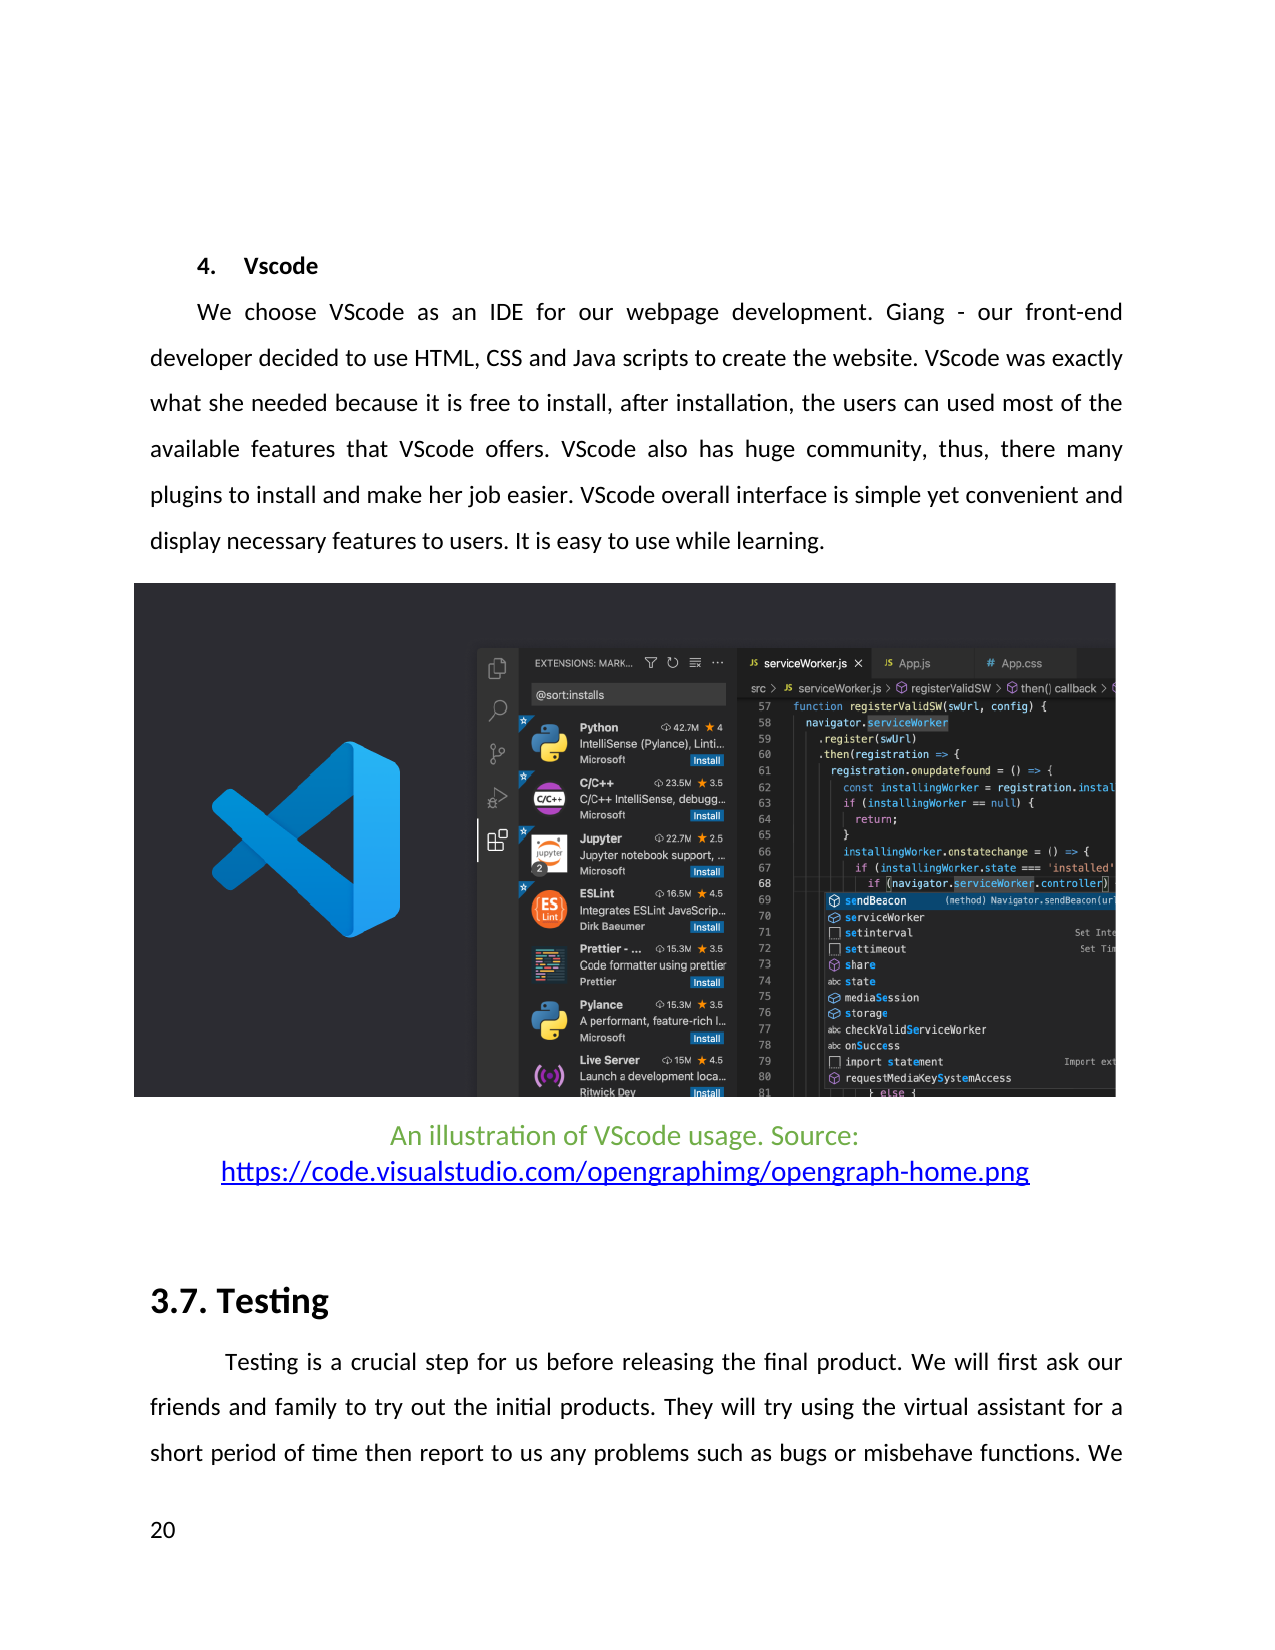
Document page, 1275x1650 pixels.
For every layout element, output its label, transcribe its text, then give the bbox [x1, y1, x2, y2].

subtitle 3.7. Testing [150, 1277, 1125, 1323]
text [150, 1346, 1125, 1468]
picture [134, 583, 1116, 1097]
list Vscode [197, 250, 1125, 281]
text We choose VScode as an IDE for our webpage development. Giang - our front-end developer decided to use HTML, CSS and Java scripts to create the website. VScode was exactly what she needed because it is free to install, after installation, the users can used most of the available features that VScode offers. VScode also has huge community, thus, there many plugins to install and make her job easier. VScode overall interface is simple yet convenient and display necessary features to users. It is easy to use while learning. [150, 296, 1125, 555]
